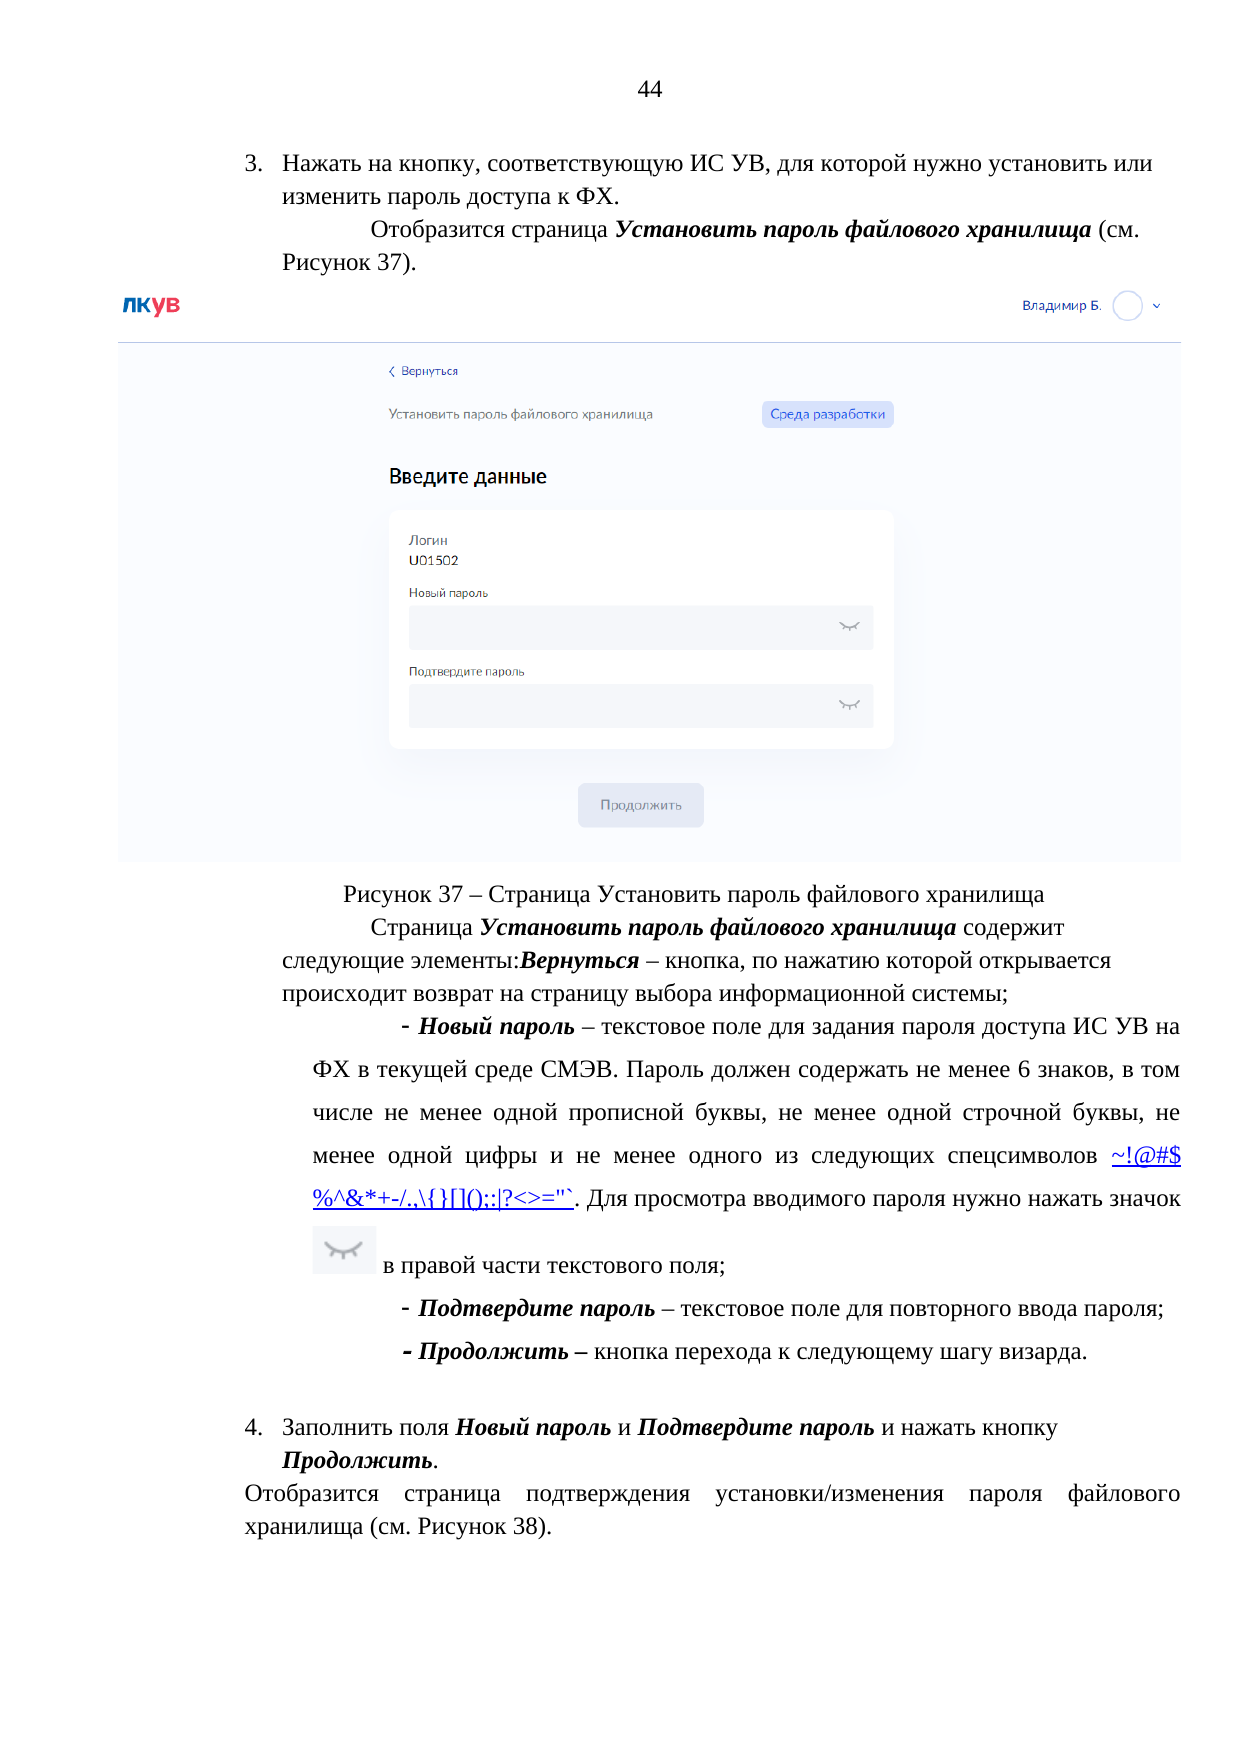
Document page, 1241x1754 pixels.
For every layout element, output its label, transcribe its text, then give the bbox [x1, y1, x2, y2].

text Подтвердите пароль – текстовое поле для повторного ввода пароля; [312, 1293, 1181, 1322]
picture [118, 279, 1182, 862]
list Страница Установить пароль файлового хранилища содержит следующие элементы:Вернуться – кнопка, по нажатию которой открывается происходит возврат на страницу выбора информационной системы; [282, 912, 1181, 1007]
text Отобразится страница подтверждения установки/изменения пароля файлового хранилища (см. Рисунок 38). [244, 1478, 1181, 1540]
text Рисунок 37 – Страница Установить пароль файлового хранилища [118, 879, 1181, 907]
text Новый пароль – текстовое поле для задания пароля доступа ИС УВ на ФХ в текущей среде СМЭВ. Пароль должен содержать не менее 6 знаков, в том числе не менее одной прописной буквы, не менее одной строчной буквы, не менее одной цифры и не менее одного из следующих спецсимволов ~!@#$%^&*+-/.,\{}[]();:|?<>="`. Для просмотра вводимого пароля нужно нажать значок в правой части текстового поля; [312, 1011, 1181, 1279]
text Продолжить – кнопка перехода к следующему шагу визарда. [312, 1336, 1181, 1365]
list Заполнить поля Новый пароль и Подтвердите пароль и нажать кнопку Продолжить. [244, 1412, 1181, 1474]
list Отобразится страница Установить пароль файлового хранилища (см. Рисунок 37). [282, 214, 1181, 276]
list Нажать на кнопку, соответствующую ИС УВ, для которой нужно установить или изменить пароль доступа к ФХ. [244, 148, 1181, 209]
picture [312, 1226, 377, 1274]
